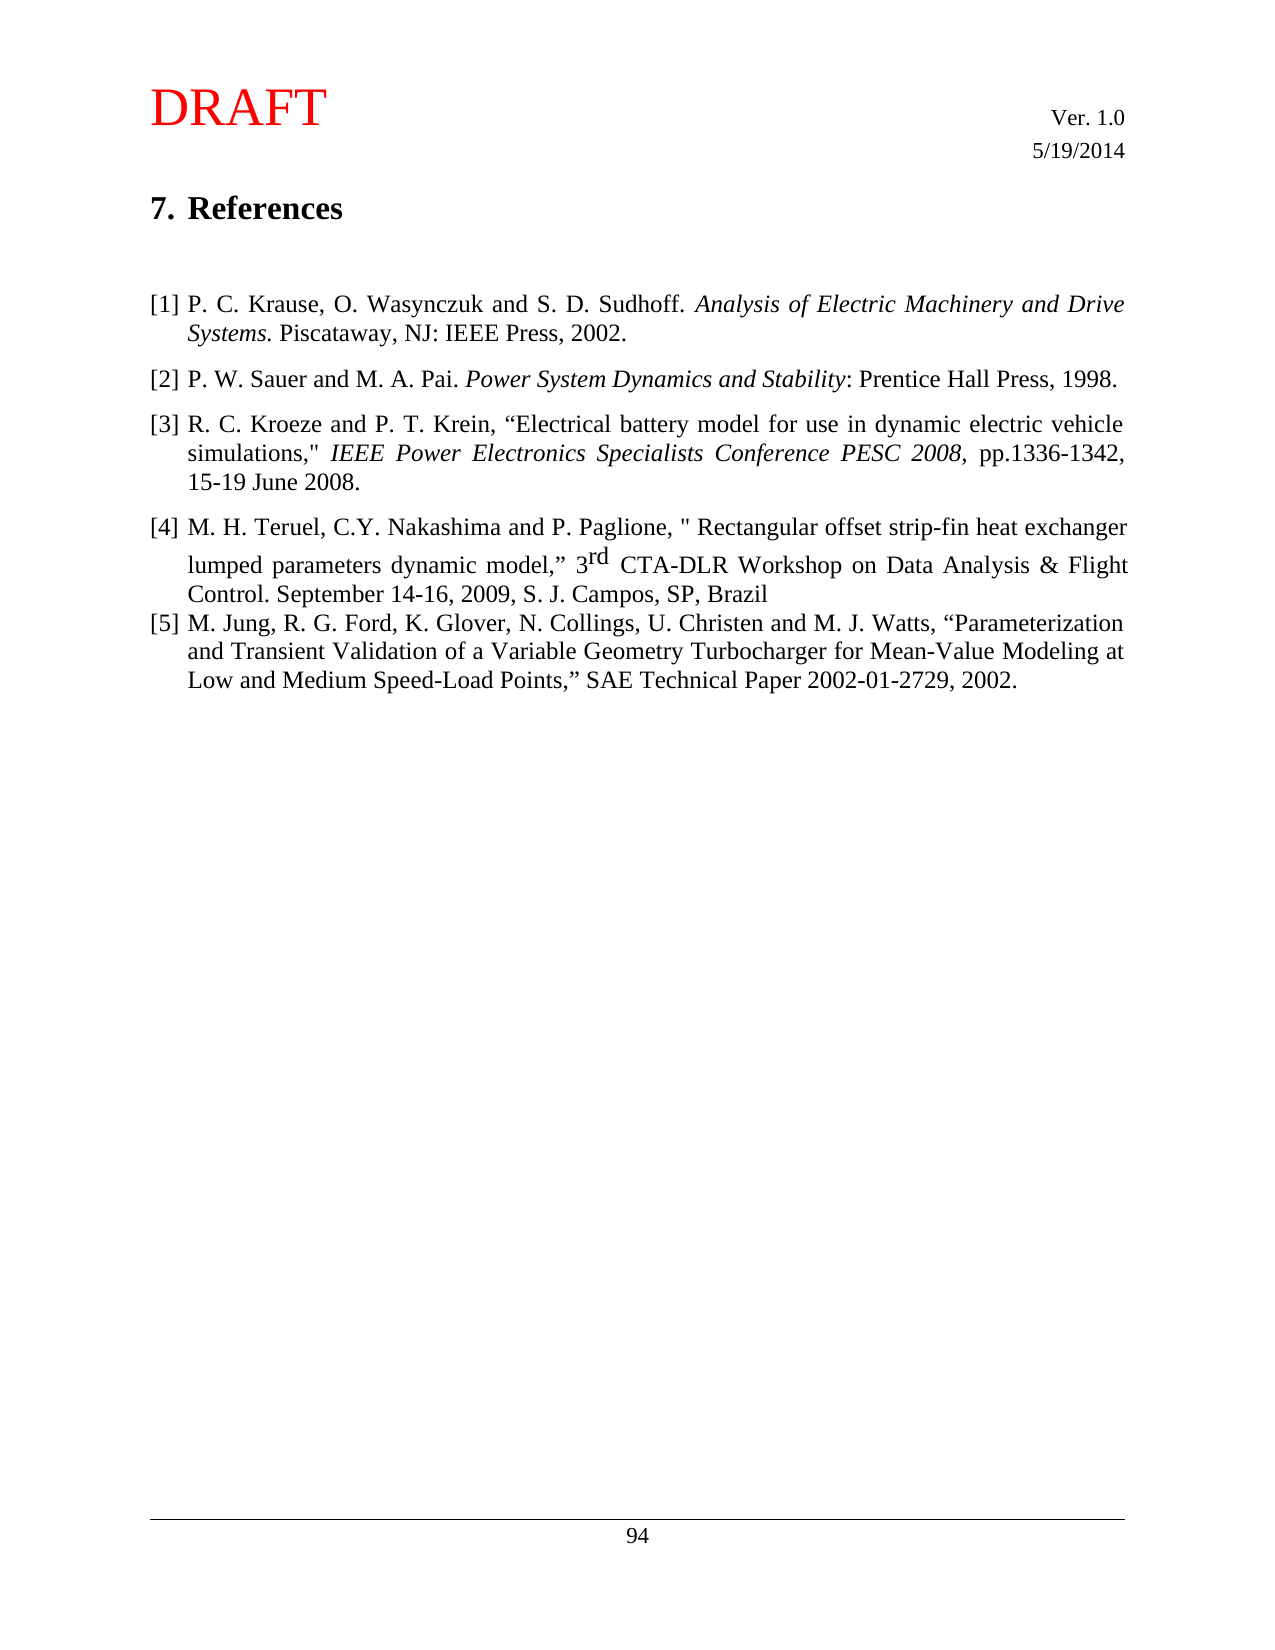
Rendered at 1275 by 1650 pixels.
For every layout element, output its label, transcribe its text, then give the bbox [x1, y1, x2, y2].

text R. C. Kroeze and P. T. Krein, “Electrical battery model for use in dynamic electric vehicle simulations," IEEE Power Electronics Specialists Conference PESC 2008, pp.1336-1342, 15-19 June 2008. [150, 409, 1125, 495]
text M. H. Teruel, C.Y. Nakashima and P. Paglione, " Rectangular offset strip-fin heat exchanger lumped parameters dynamic model,” 3rd CTA-DLR Workshop on Data Analysis & Flight Control. September 14-16, 2009, S. J. Campos, SP, Brazil [150, 512, 1128, 608]
text P. W. Sauer and M. A. Pai. Power System Dynamics and Stability: Prentice Hall Press, 1998. [150, 364, 1125, 392]
text M. Jung, R. G. Ford, K. Glover, N. Collings, U. Christen and M. J. Watts, “Parameterization and Transient Validation of a Variable Geometry Turbocharger for Mean-Value Modeling at Low and Medium Speed-Load Points,” SAE Technical Paper 2002-01-2729, 2002. [150, 608, 1125, 694]
subtitle References [150, 189, 1125, 227]
text P. C. Krause, O. Wasynczuk and S. D. Sudhoff. Analysis of Electric Machinery and Drive Systems. Piscataway, NJ: IEEE Press, 2002. [150, 289, 1125, 347]
